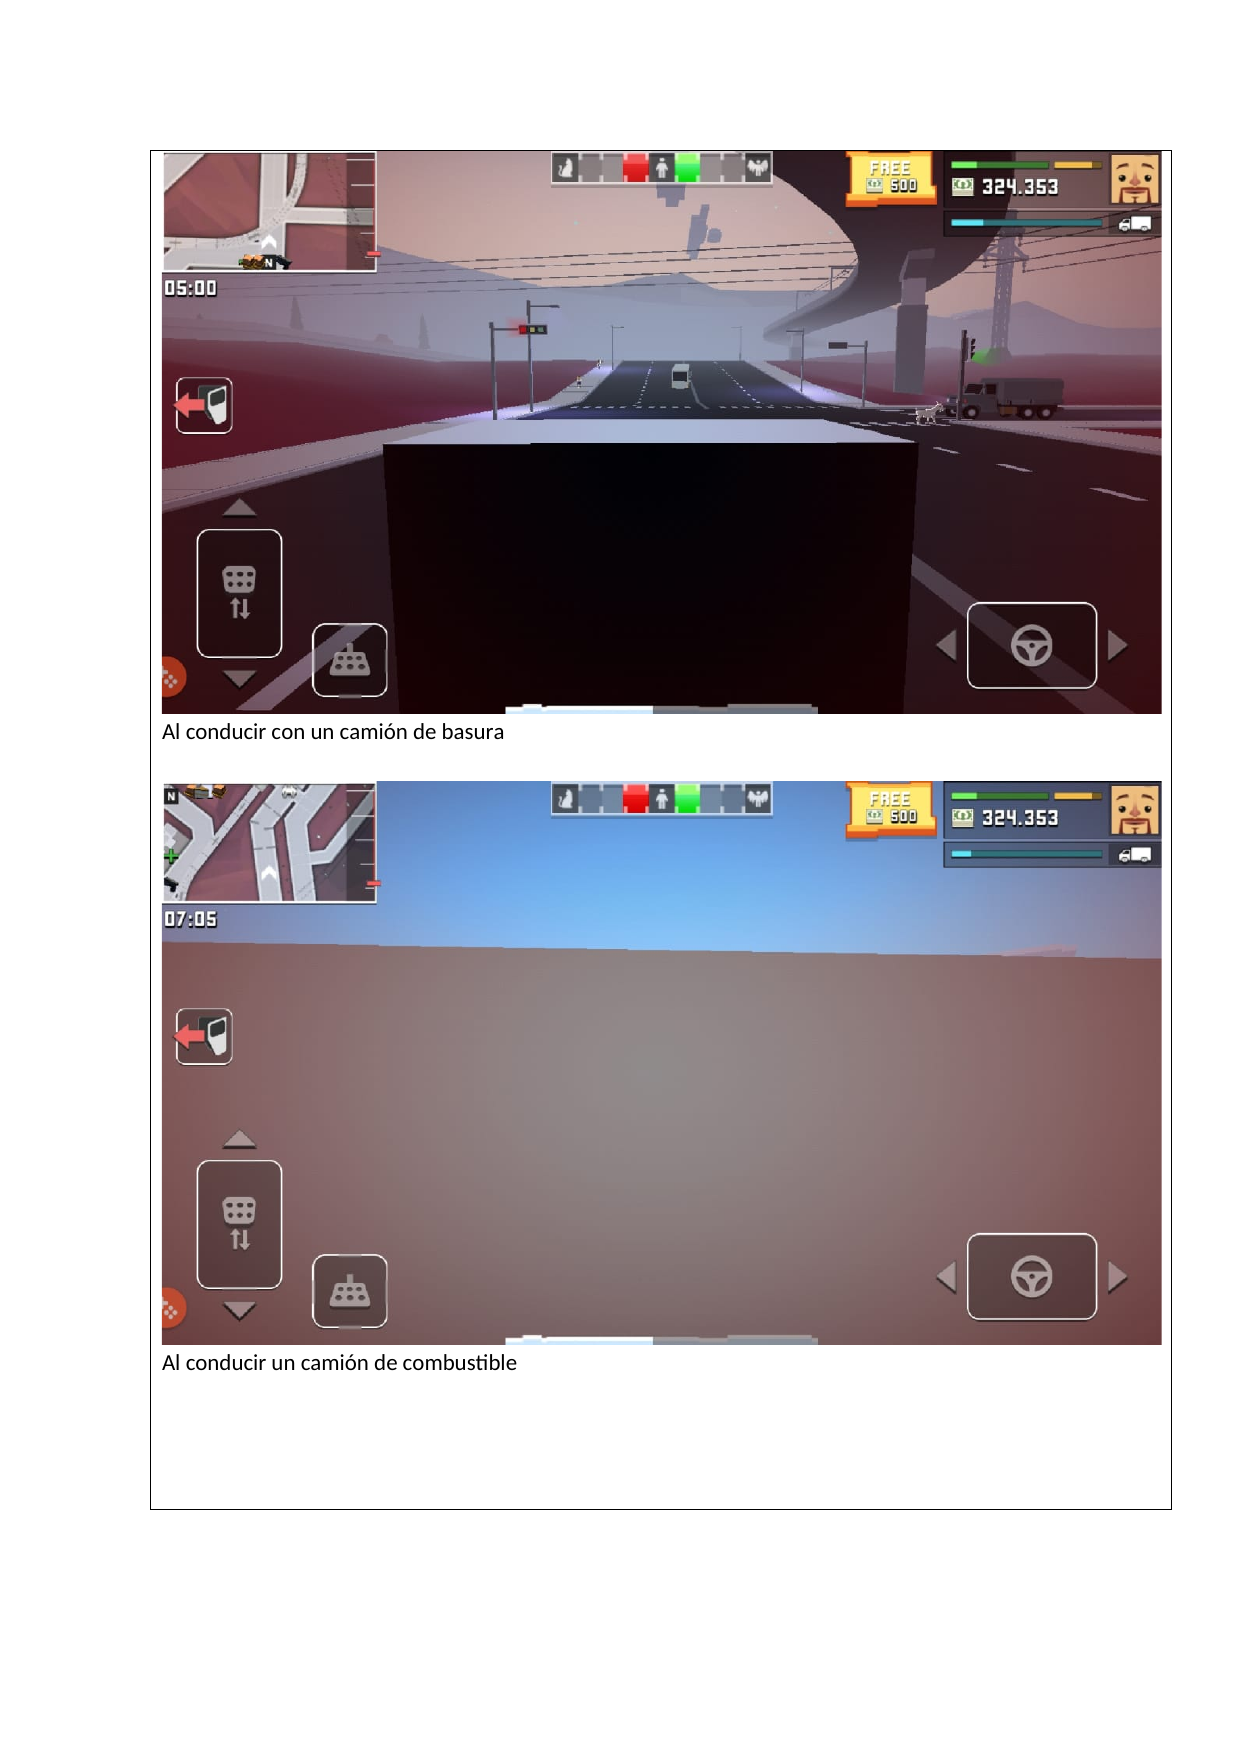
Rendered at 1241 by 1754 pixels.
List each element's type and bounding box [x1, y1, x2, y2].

table_cell [151, 151, 1171, 1509]
picture [161, 151, 1162, 714]
picture [161, 781, 1162, 1345]
